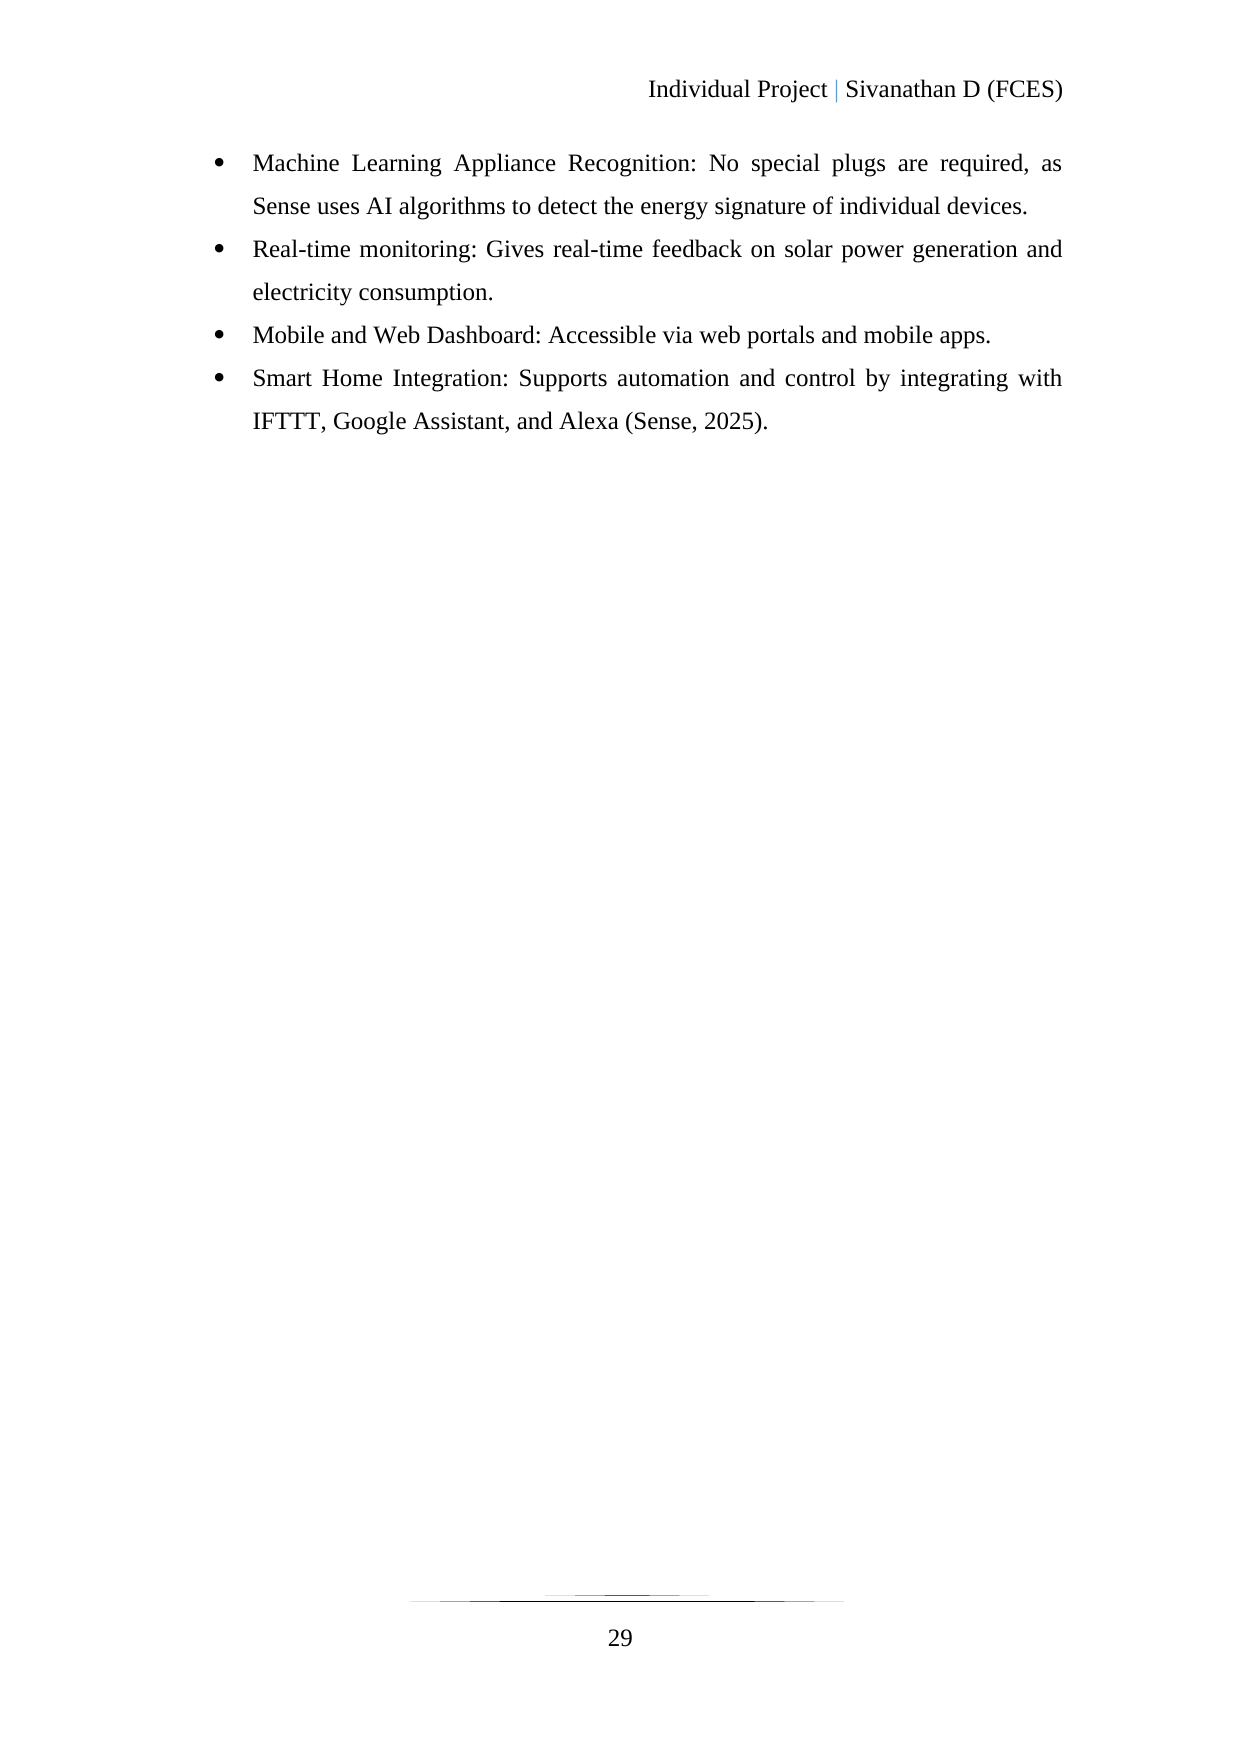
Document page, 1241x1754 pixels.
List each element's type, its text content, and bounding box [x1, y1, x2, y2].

list Smart Home Integration: Supports automation and control by integrating with IFTTT, Google Assistant, and Alexa (Sense, 2025). [215, 363, 1063, 435]
list Mobile and Web Dashboard: Accessible via web portals and mobile apps. [215, 320, 1063, 349]
list Real-time monitoring: Gives real-time feedback on solar power generation and electricity consumption. [215, 234, 1063, 306]
list Machine Learning Appliance Recognition: No special plugs are required, as Sense uses AI algorithms to detect the energy signature of individual devices. [215, 148, 1063, 219]
